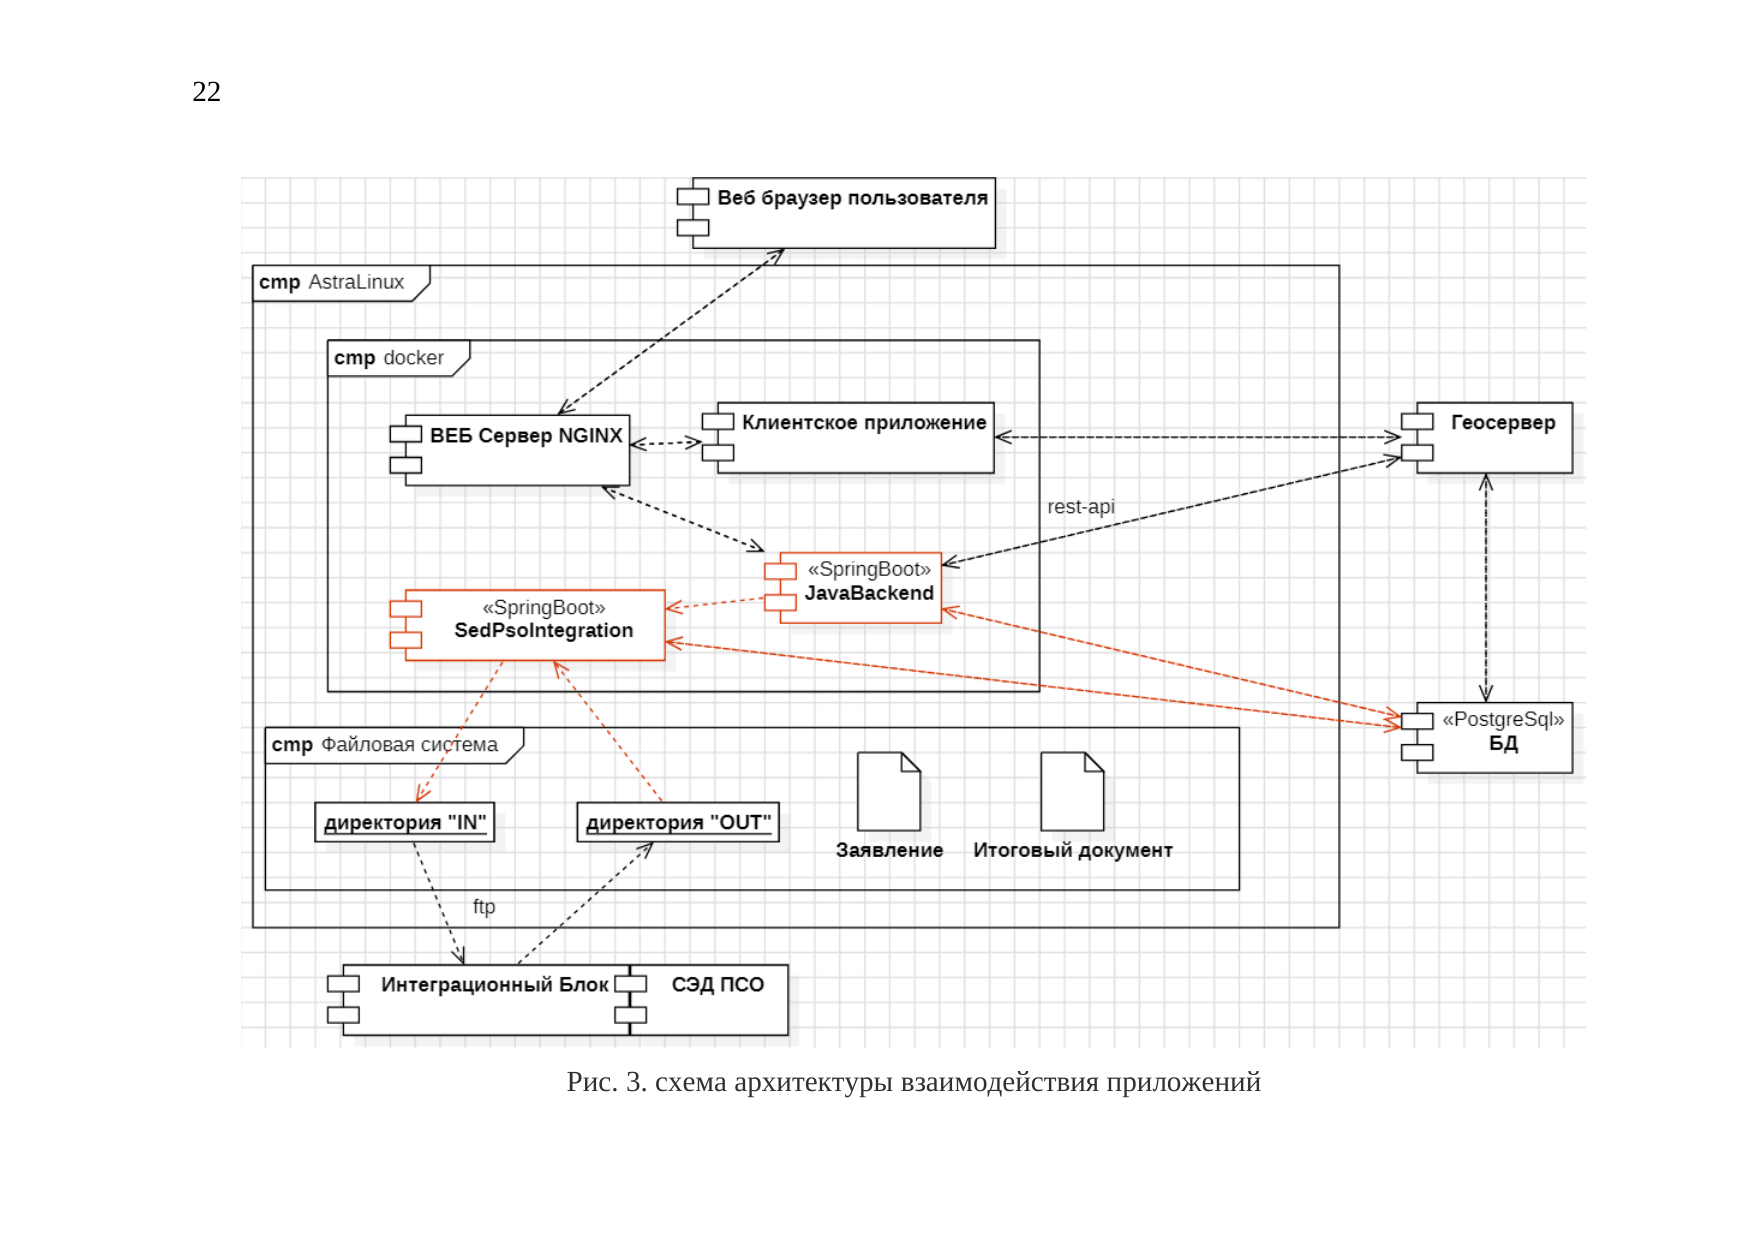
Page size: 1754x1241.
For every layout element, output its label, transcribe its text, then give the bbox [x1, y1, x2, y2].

text Рис. 3. схема архитектуры взаимодействия приложений [118, 1064, 1636, 1097]
picture [241, 177, 1587, 1048]
